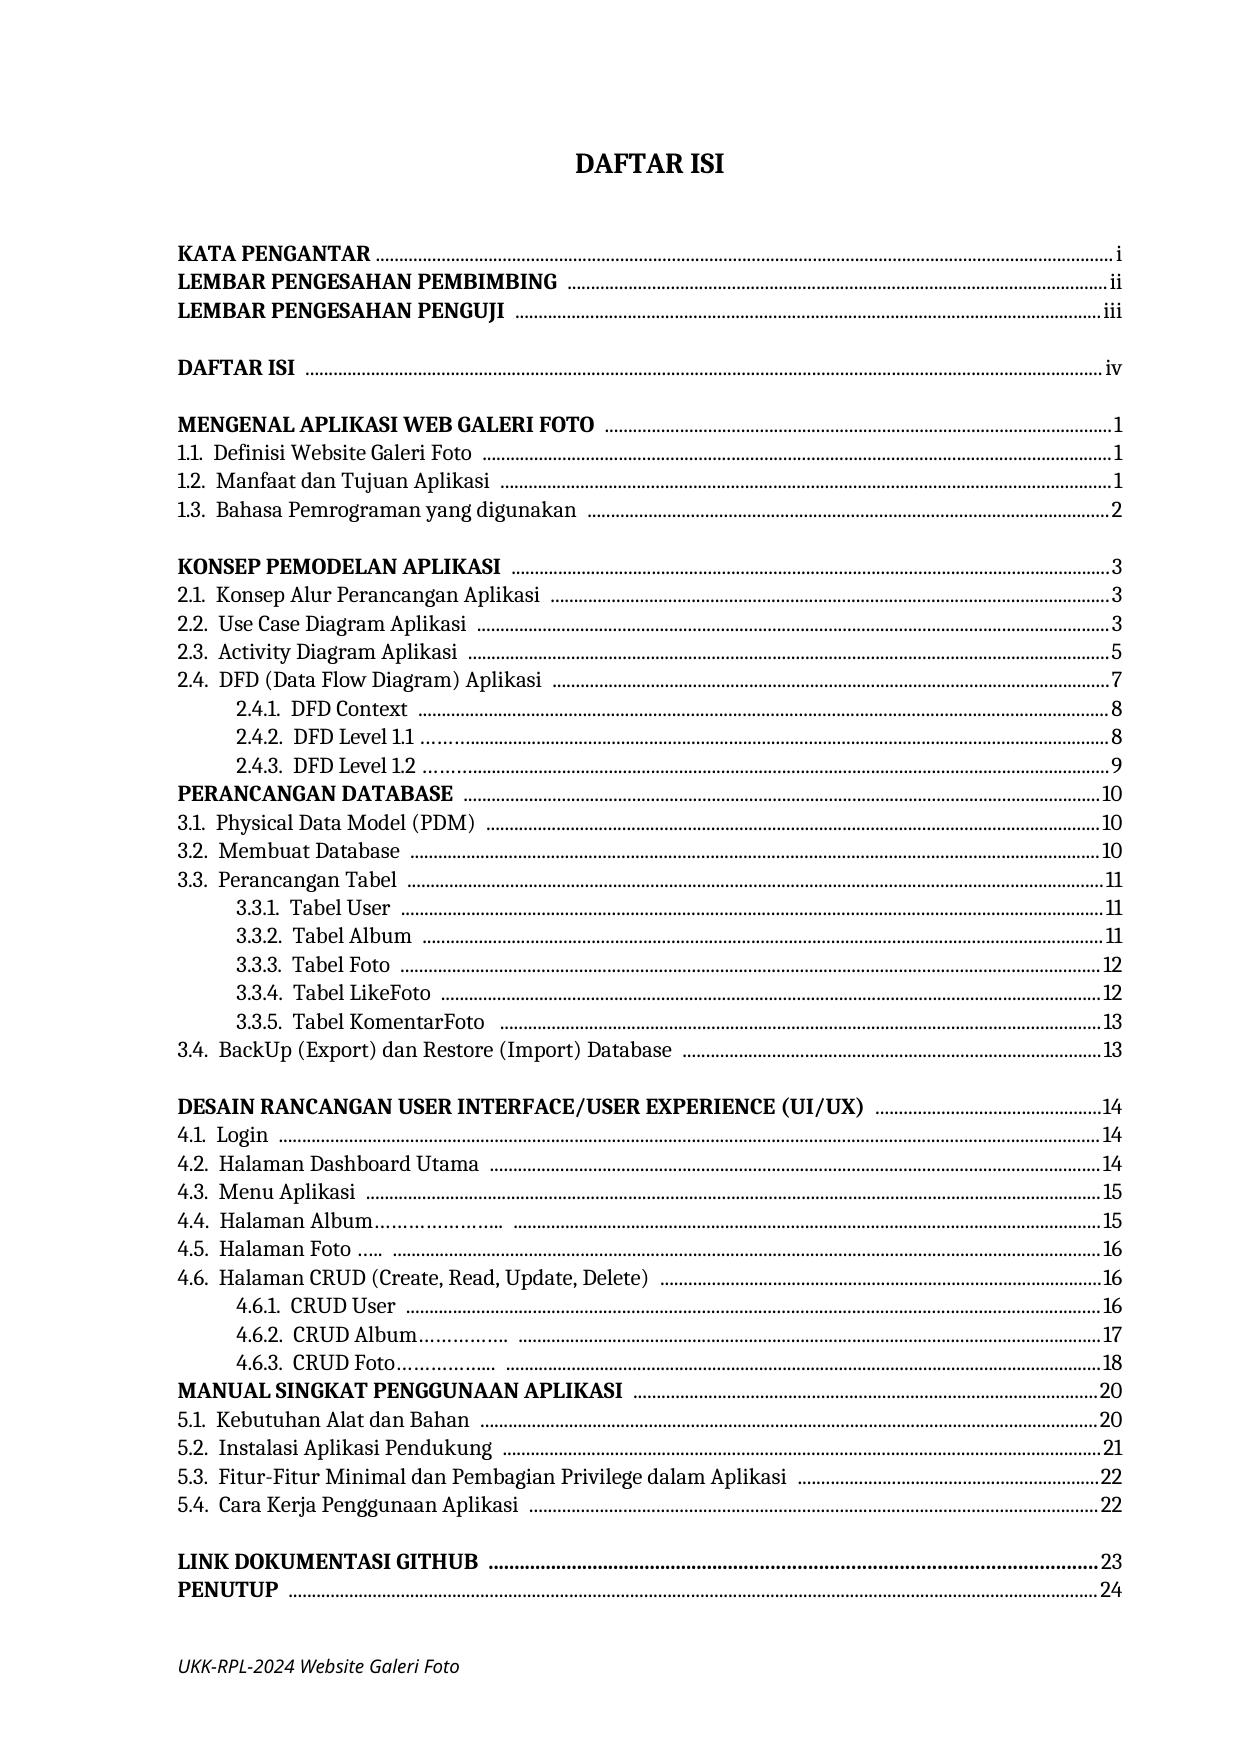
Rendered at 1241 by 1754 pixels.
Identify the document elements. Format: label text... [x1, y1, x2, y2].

text 1.3. Bahasa Pemrograman yang digunakan 2 [177, 497, 1122, 523]
text 2.1. Konsep Alur Perancangan Aplikasi 3 [177, 582, 1122, 608]
text 2.4.2. DFD Level 1.1 ……… 8 [236, 724, 1122, 751]
text 2.2. Use Case Diagram Aplikasi 3 [177, 610, 1122, 637]
text MENGENAL APLIKASI WEB GALERI FOTO 1 [177, 411, 1122, 438]
text 1.1. Definisi Website Galeri Foto 1 [177, 440, 1122, 466]
text PERANCANGAN DATABASE 10 [177, 781, 1122, 807]
text 2.4. DFD (Data Flow Diagram) Aplikasi 7 [177, 667, 1122, 694]
text DAFTAR ISI iv [177, 354, 1122, 381]
text 1.2. Manfaat dan Tujuan Aplikasi 1 [177, 468, 1122, 494]
text LEMBAR PENGESAHAN PENGUJI iii [177, 298, 1122, 324]
text 2.3. Activity Diagram Aplikasi 5 [177, 639, 1122, 665]
text KONSEP PEMODELAN APLIKASI 3 [177, 553, 1122, 580]
text LEMBAR PENGESAHAN PEMBIMBING ii [177, 269, 1122, 296]
text DAFTAR ISI [177, 148, 1122, 181]
text KATA PENGANTAR i [177, 241, 1122, 267]
text 2.4.1. DFD Context 8 [236, 696, 1122, 722]
text 3.1. Physical Data Model (PDM) 10 [177, 809, 1122, 836]
text 2.4.3. DFD Level 1.2 ……… 9 [236, 753, 1122, 779]
